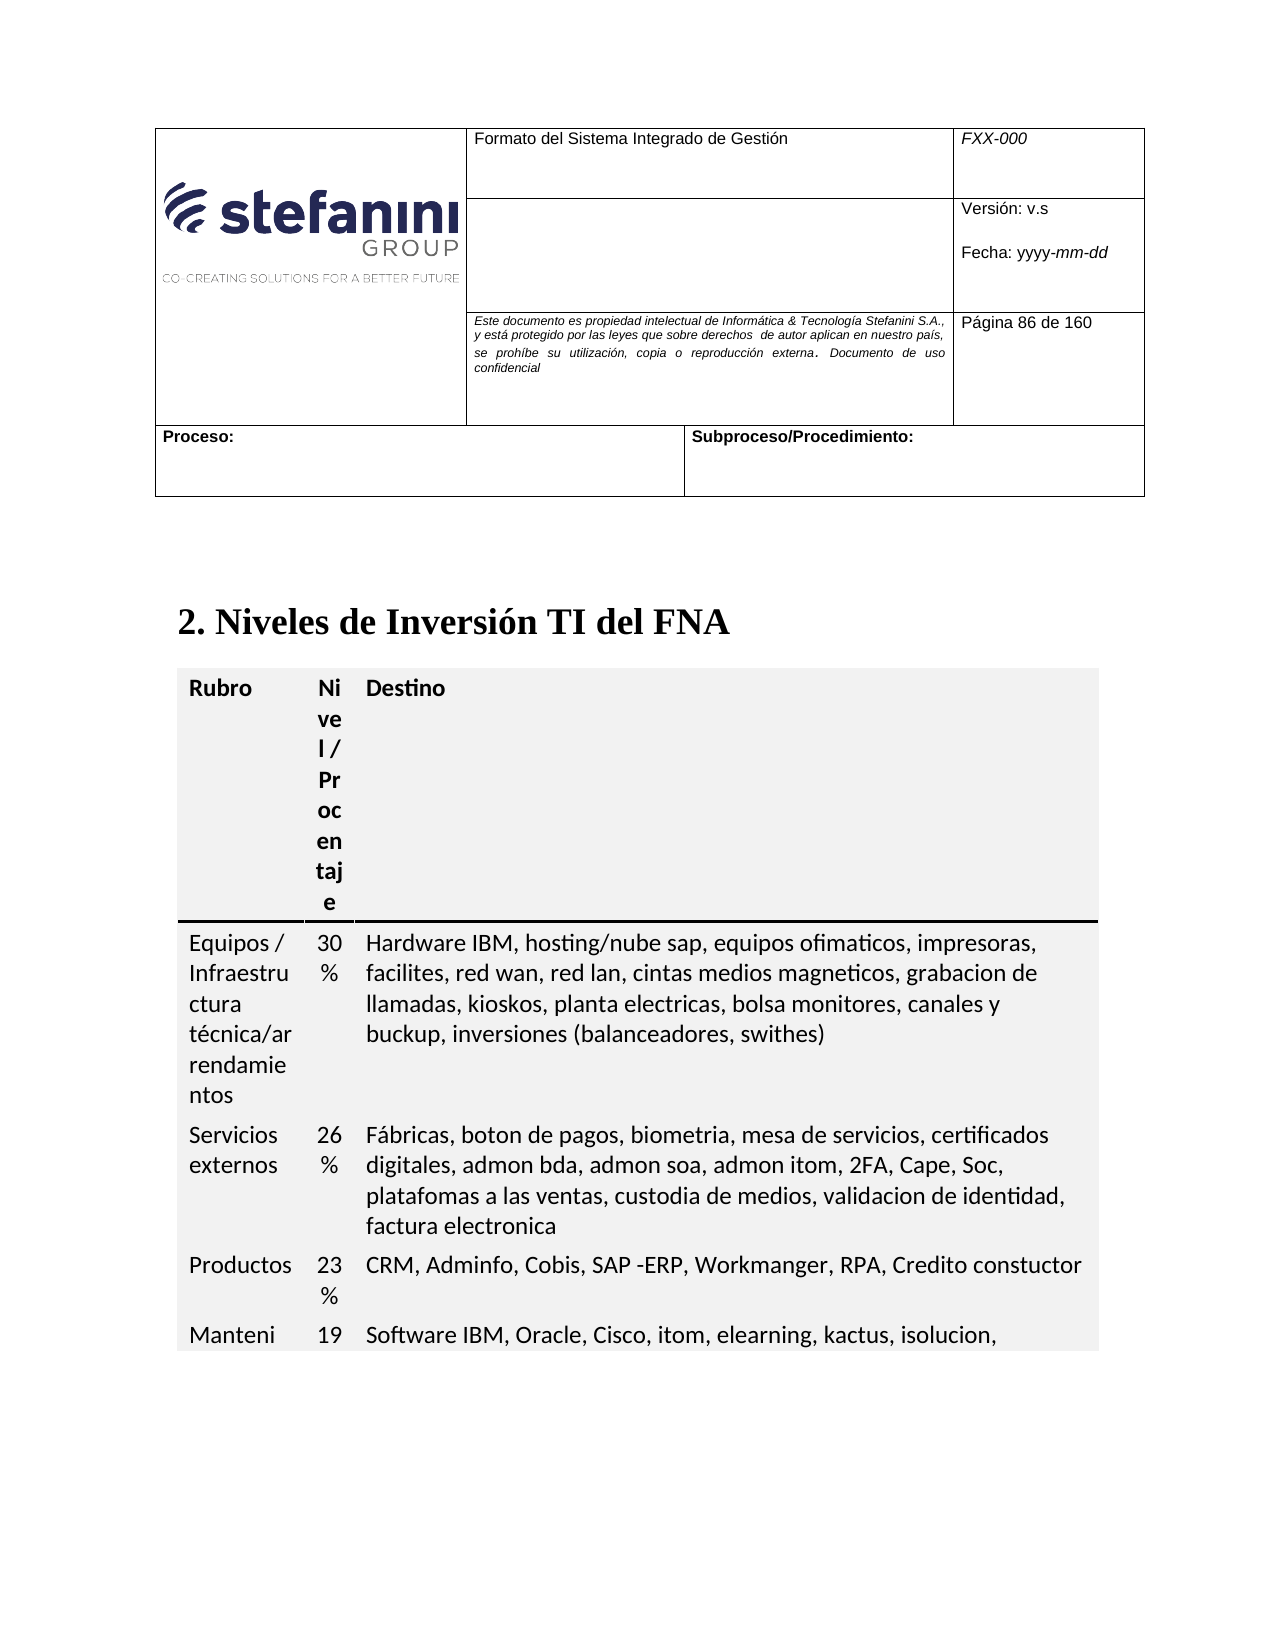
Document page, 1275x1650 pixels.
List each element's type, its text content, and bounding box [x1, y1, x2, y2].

table_cell 26% [305, 1115, 354, 1244]
table_cell Equipos / Infraestructura técnica/arrendamientos [178, 923, 304, 1114]
table_cell Mantenimiento Licencias/suscripcion [178, 1315, 304, 1349]
table_cell CRM, Adminfo, Cobis, SAP -ERP, Workmanger, RPA, Credito constuctor [355, 1246, 1098, 1314]
subtitle 2. Niveles de Inversión TI del FNA [177, 599, 1098, 642]
table_cell Productos [178, 1246, 304, 1314]
table_cell 23% [305, 1246, 354, 1314]
table_header Rubro [178, 669, 304, 920]
table_cell Hardware IBM, hosting/nube sap, equipos ofimaticos, impresoras, facilites, red wan, red lan, cintas medios magneticos, grabacion de llamadas, kioskos, planta electricas, bolsa monitores, canales y buckup, inversiones (balanceadores, swithes) [355, 923, 1098, 1114]
picture [162, 182, 460, 286]
table_cell 30% [305, 923, 354, 1114]
table_header Destino [355, 669, 1098, 920]
table_cell Servicios externos [178, 1115, 304, 1244]
table_cell Software IBM, Oracle, Cisco, itom, elearning, kactus, isolucion, microsoft, motores bases de datos, megahopex, adobe cloud, Vmware, red hat, sistema de turnos, bizagi, DLP, logica, ciberseguridad, herramientas ciberdefensa, qualitty, pam, antimalware, goanywere, Microfocus fortify - idm, dam [355, 1315, 1098, 1349]
table_header Nivel / Procentaje [305, 669, 354, 920]
table_cell 19% [305, 1315, 354, 1349]
table_cell Fábricas, boton de pagos, biometria, mesa de servicios, certificados digitales, admon bda, admon soa, admon itom, 2FA, Cape, Soc, platafomas a las ventas, custodia de medios, validacion de identidad, factura electronica [355, 1115, 1098, 1244]
